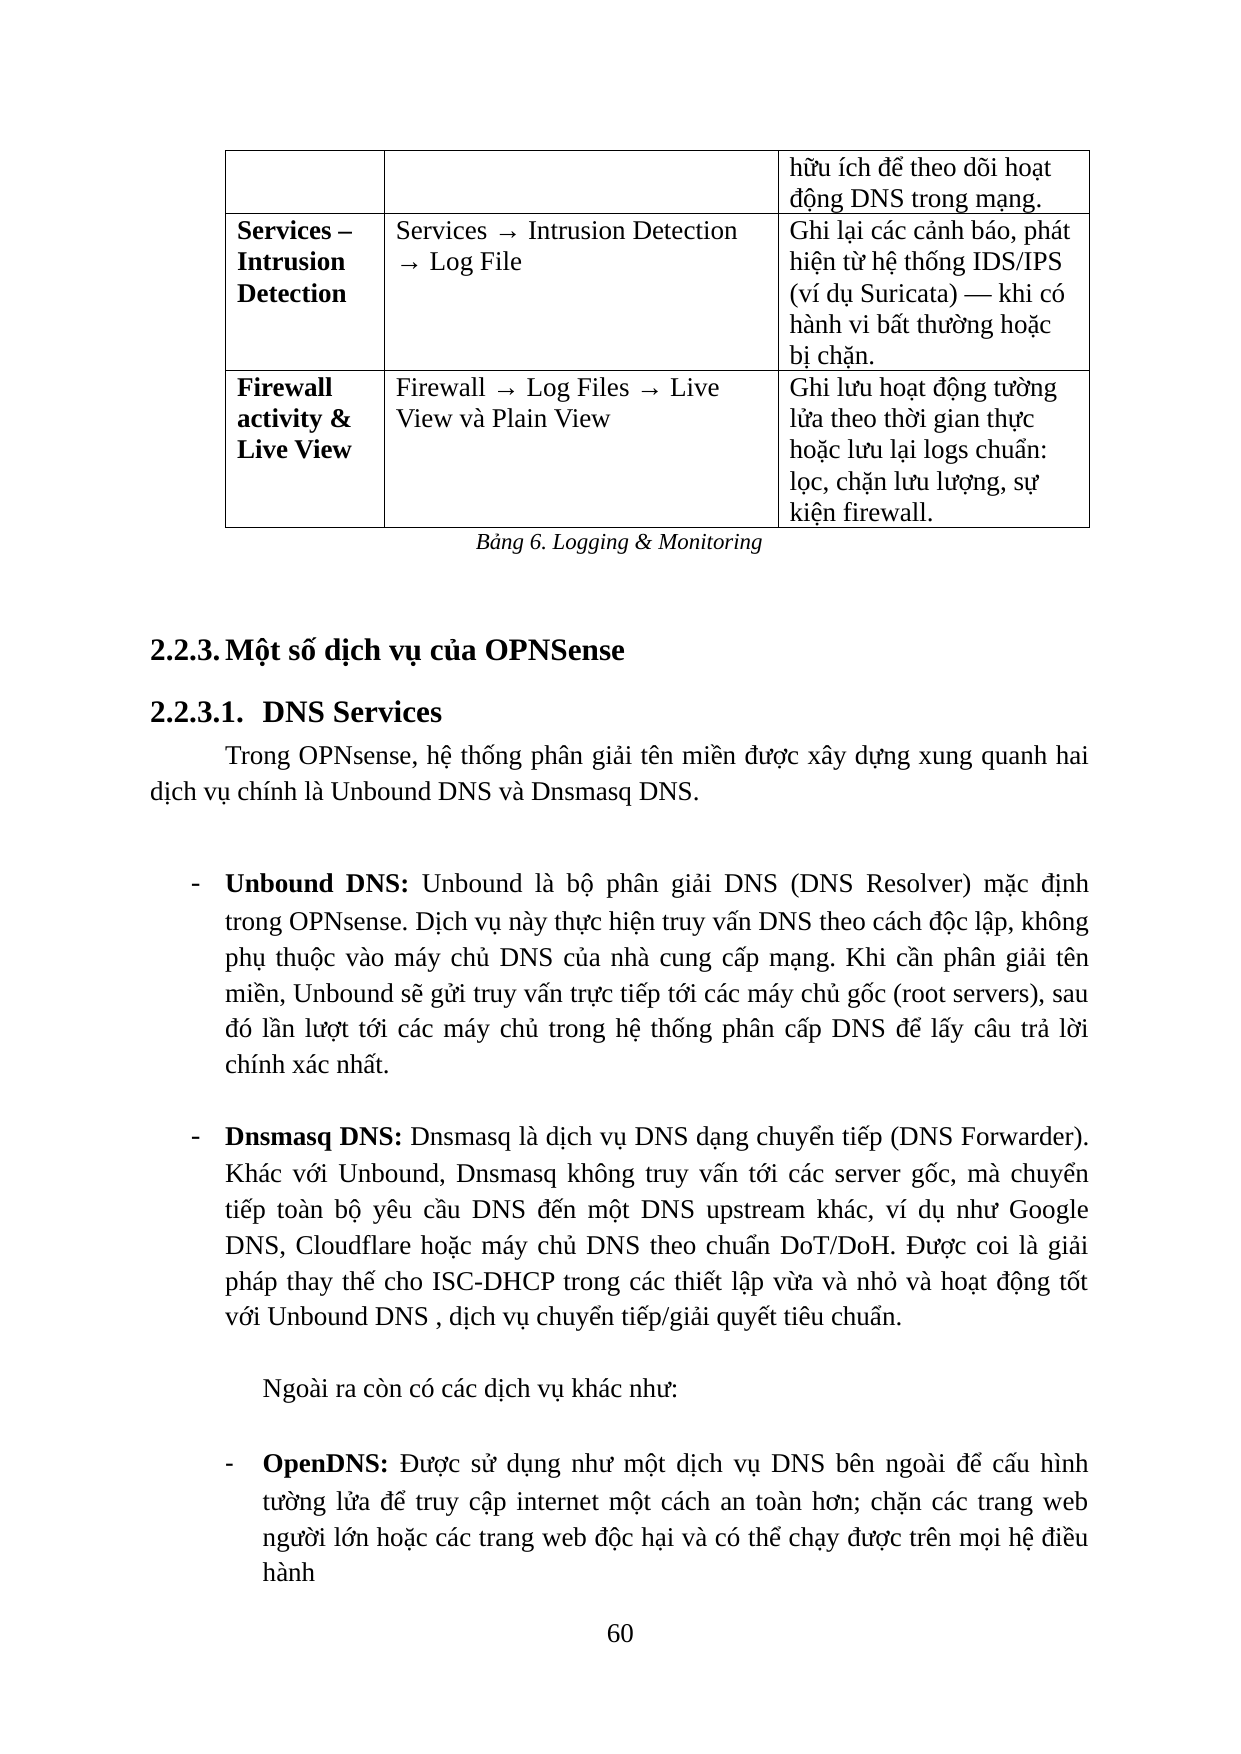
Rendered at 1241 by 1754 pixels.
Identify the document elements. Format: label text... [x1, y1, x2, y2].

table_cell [385, 151, 778, 213]
subtitle DNS Services [150, 694, 1090, 730]
list Một số dịch vụ của OPNSense [150, 632, 1090, 668]
list Unbound DNS: Unbound là bộ phân giải DNS (DNS Resolver) mặc định trong OPNsense. Dịch vụ này thực hiện truy vấn DNS theo cách độc lập, không phụ thuộc vào máy chủ DNS của nhà cung cấp mạng. Khi cần phân giải tên miền, Unbound sẽ gửi truy vấn trực tiếp tới các máy chủ gốc (root servers), sau đó lần lượt tới các máy chủ trong hệ thống phân cấp DNS để lấy câu trả lời chính xác nhất. [187, 867, 1090, 1079]
list Dnsmasq DNS: Dnsmasq là dịch vụ DNS dạng chuyển tiếp (DNS Forwarder). Khác với Unbound, Dnsmasq không truy vấn tới các server gốc, mà chuyển tiếp toàn bộ yêu cầu DNS đến một DNS upstream khác, ví dụ như Google DNS, Cloudflare hoặc máy chủ DNS theo chuẩn DoT/DoH. Được coi là giải pháp thay thế cho ISC-DHCP trong các thiết lập vừa và nhỏ và hoạt động tốt với Unbound DNS , dịch vụ chuyển tiếp/giải quyết tiêu chuẩn. [187, 1119, 1090, 1332]
table_cell Ghi lưu hoạt động tường lửa theo thời gian thực hoặc lưu lại logs chuẩn: lọc, chặn lưu lượng, sự kiện firewall. [779, 371, 1089, 527]
text Bảng 6. Logging & Monitoring [150, 528, 1090, 554]
table_cell Services – Intrusion Detection [226, 214, 384, 370]
table_cell Ghi lại các cảnh báo, phát hiện từ hệ thống IDS/IPS (ví dụ Suricata) — khi có hành vi bất thường hoặc bị chặn. [779, 214, 1089, 370]
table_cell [779, 151, 1089, 213]
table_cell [226, 151, 384, 213]
table_cell Firewall activity & Live View [226, 371, 384, 527]
table_cell Services → Intrusion Detection → Log File [385, 214, 778, 370]
list OpenDNS: Được sử dụng như một dịch vụ DNS bên ngoài để cấu hình tường lửa để truy cập internet một cách an toàn hơn; chặn các trang web người lớn hoặc các trang web độc hại và có thể chạy được trên mọi hệ điều hành [225, 1443, 1090, 1587]
list Ngoài ra còn có các dịch vụ khác như: [262, 1372, 1090, 1403]
table_cell Firewall → Log Files → Live View và Plain View [385, 371, 778, 527]
text Trong OPNsense, hệ thống phân giải tên miền được xây dựng xung quanh hai dịch vụ chính là Unbound DNS và Dnsmasq DNS. [150, 739, 1090, 806]
